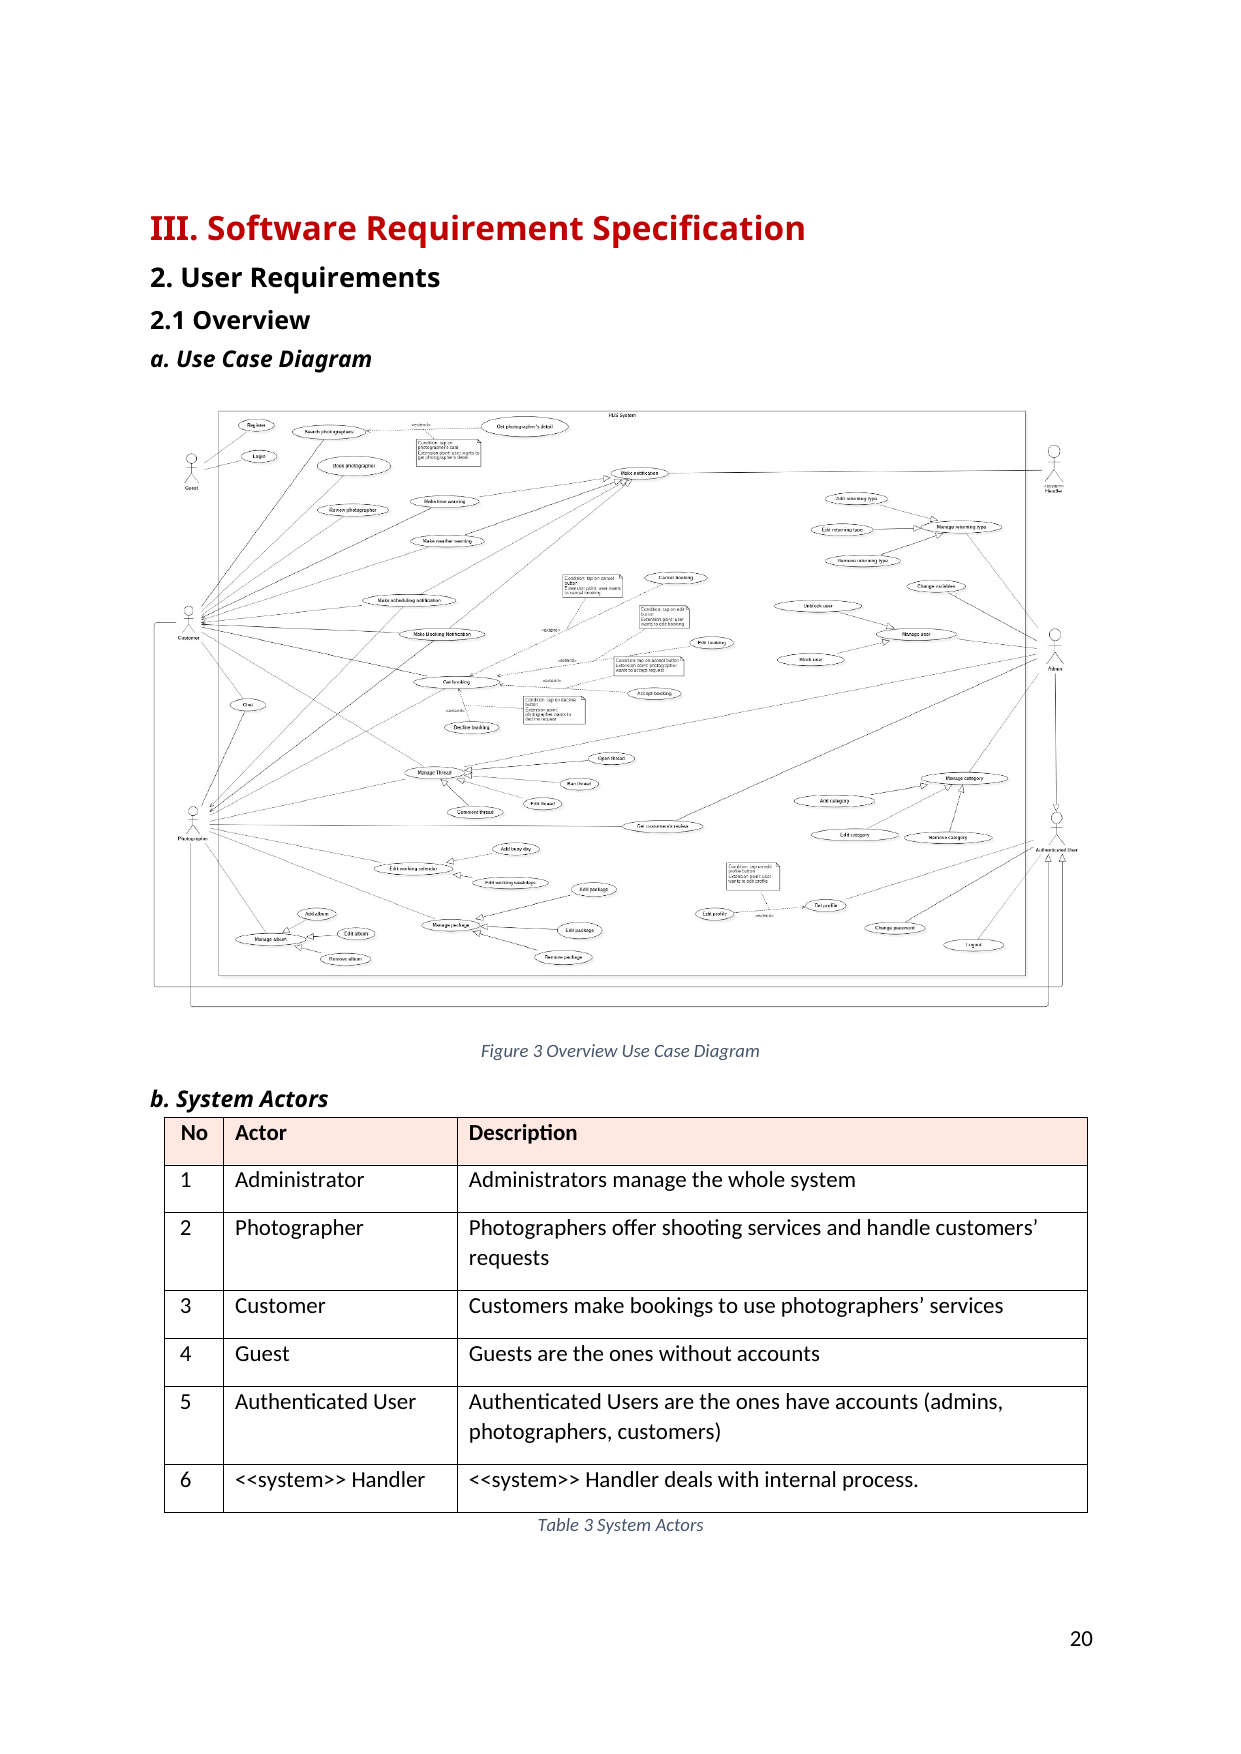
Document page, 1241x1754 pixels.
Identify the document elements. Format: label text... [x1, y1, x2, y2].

table_cell Photographer [224, 1213, 457, 1290]
subtitle a. Use Case Diagram [150, 343, 1093, 374]
table_cell 3 [165, 1291, 223, 1338]
table_cell 4 [165, 1339, 223, 1386]
table_header Actor [224, 1118, 457, 1164]
table_cell Administrators manage the whole system [458, 1166, 1087, 1212]
table_cell 6 [165, 1465, 223, 1512]
table_cell Authenticated User [224, 1387, 457, 1464]
table_cell Administrator [224, 1166, 457, 1212]
table_cell <<system>> Handler [224, 1465, 457, 1512]
table_cell 1 [165, 1166, 223, 1212]
table_cell 5 [165, 1387, 223, 1464]
subtitle b. System Actors [150, 1083, 1093, 1114]
table_cell Customers make bookings to use photographers’ services [458, 1291, 1087, 1338]
table_cell Photographers offer shooting services and handle customers’ requests [458, 1213, 1087, 1290]
subtitle 2. User Requirements [150, 258, 1093, 295]
table_cell Customer [224, 1291, 457, 1338]
table_header Description [458, 1118, 1087, 1164]
subtitle 2.1 Overview [150, 302, 1093, 336]
table_header No [165, 1118, 223, 1164]
table_cell Guests are the ones without accounts [458, 1339, 1087, 1386]
table_cell <<system>> Handler deals with internal process. [458, 1465, 1087, 1512]
picture [150, 407, 1093, 1021]
table_cell 2 [165, 1213, 223, 1290]
text Figure 3 Overview Use Case Diagram [150, 1039, 1093, 1062]
table_cell Authenticated Users are the ones have accounts (admins, photographers, customers) [458, 1387, 1087, 1464]
table_cell Guest [224, 1339, 457, 1386]
subtitle III. Software Requirement Specification [150, 205, 1093, 251]
